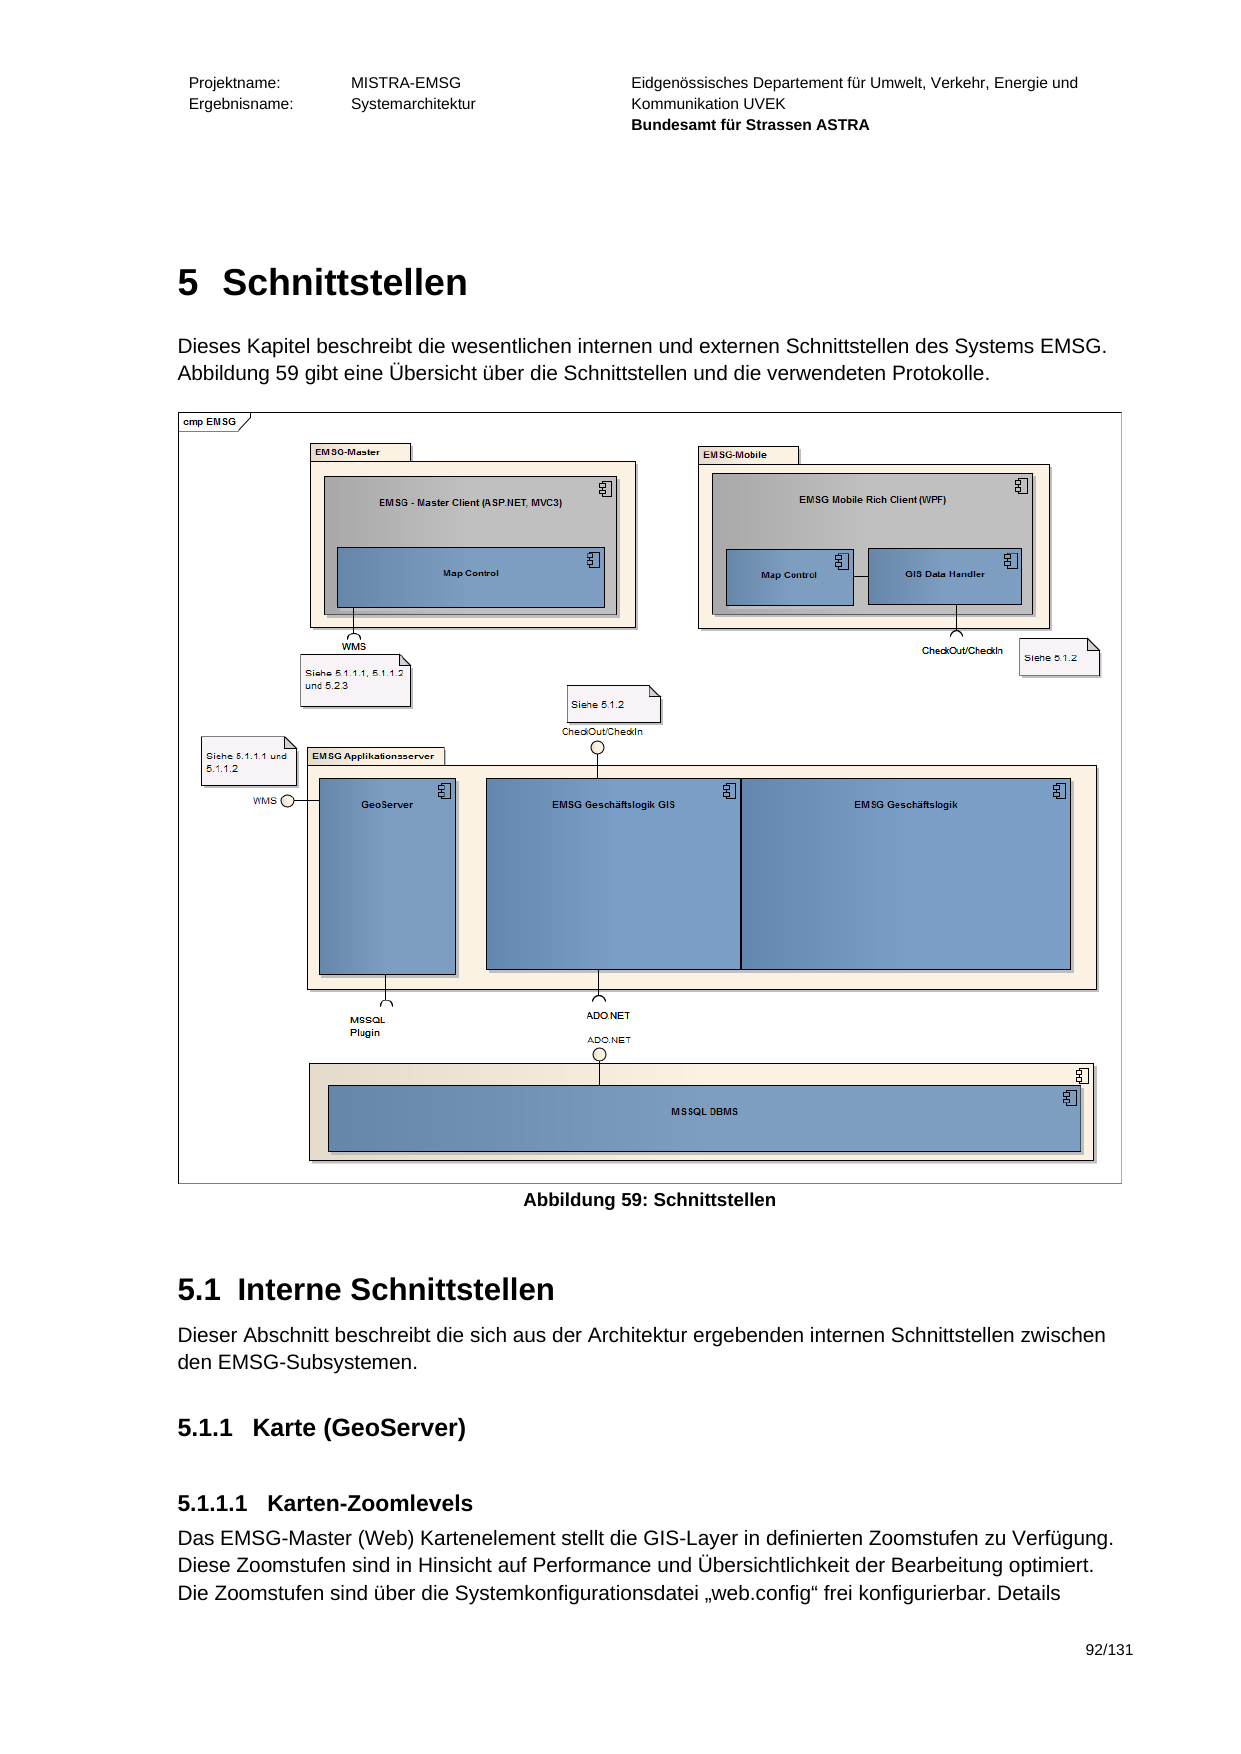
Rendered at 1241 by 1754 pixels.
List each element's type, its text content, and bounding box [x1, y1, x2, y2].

picture [177, 411, 1122, 1184]
text Abbildung 59: Schnittstellen [177, 1184, 1122, 1210]
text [177, 1577, 1122, 1604]
text Dieses Kapitel beschreibt die wesentlichen internen und externen Schnittstellen des Systems EMSG. Abbildung 59 gibt eine Übersicht über die Schnittstellen und die verwendeten Protokolle. [177, 331, 1122, 385]
subtitle Interne Schnittstellen [177, 1271, 1122, 1307]
text Dieser Abschnitt beschreibt die sich aus der Architektur ergebenden internen Schnittstellen zwischen den EMSG-Subsystemen. [177, 1319, 1122, 1373]
subtitle Schnittstellen [177, 260, 1122, 303]
subtitle Karten-Zoomlevels [177, 1490, 1122, 1517]
text Das EMSG-Master (Web) Kartenelement stellt die GIS-Layer in definierten Zoomstufen zu Verfügung. Diese Zoomstufen sind in Hinsicht auf Performance und Übersichtlichkeit der Bearbeitung optimiert. [177, 1523, 1122, 1577]
subtitle Karte (GeoServer) [177, 1413, 1122, 1442]
